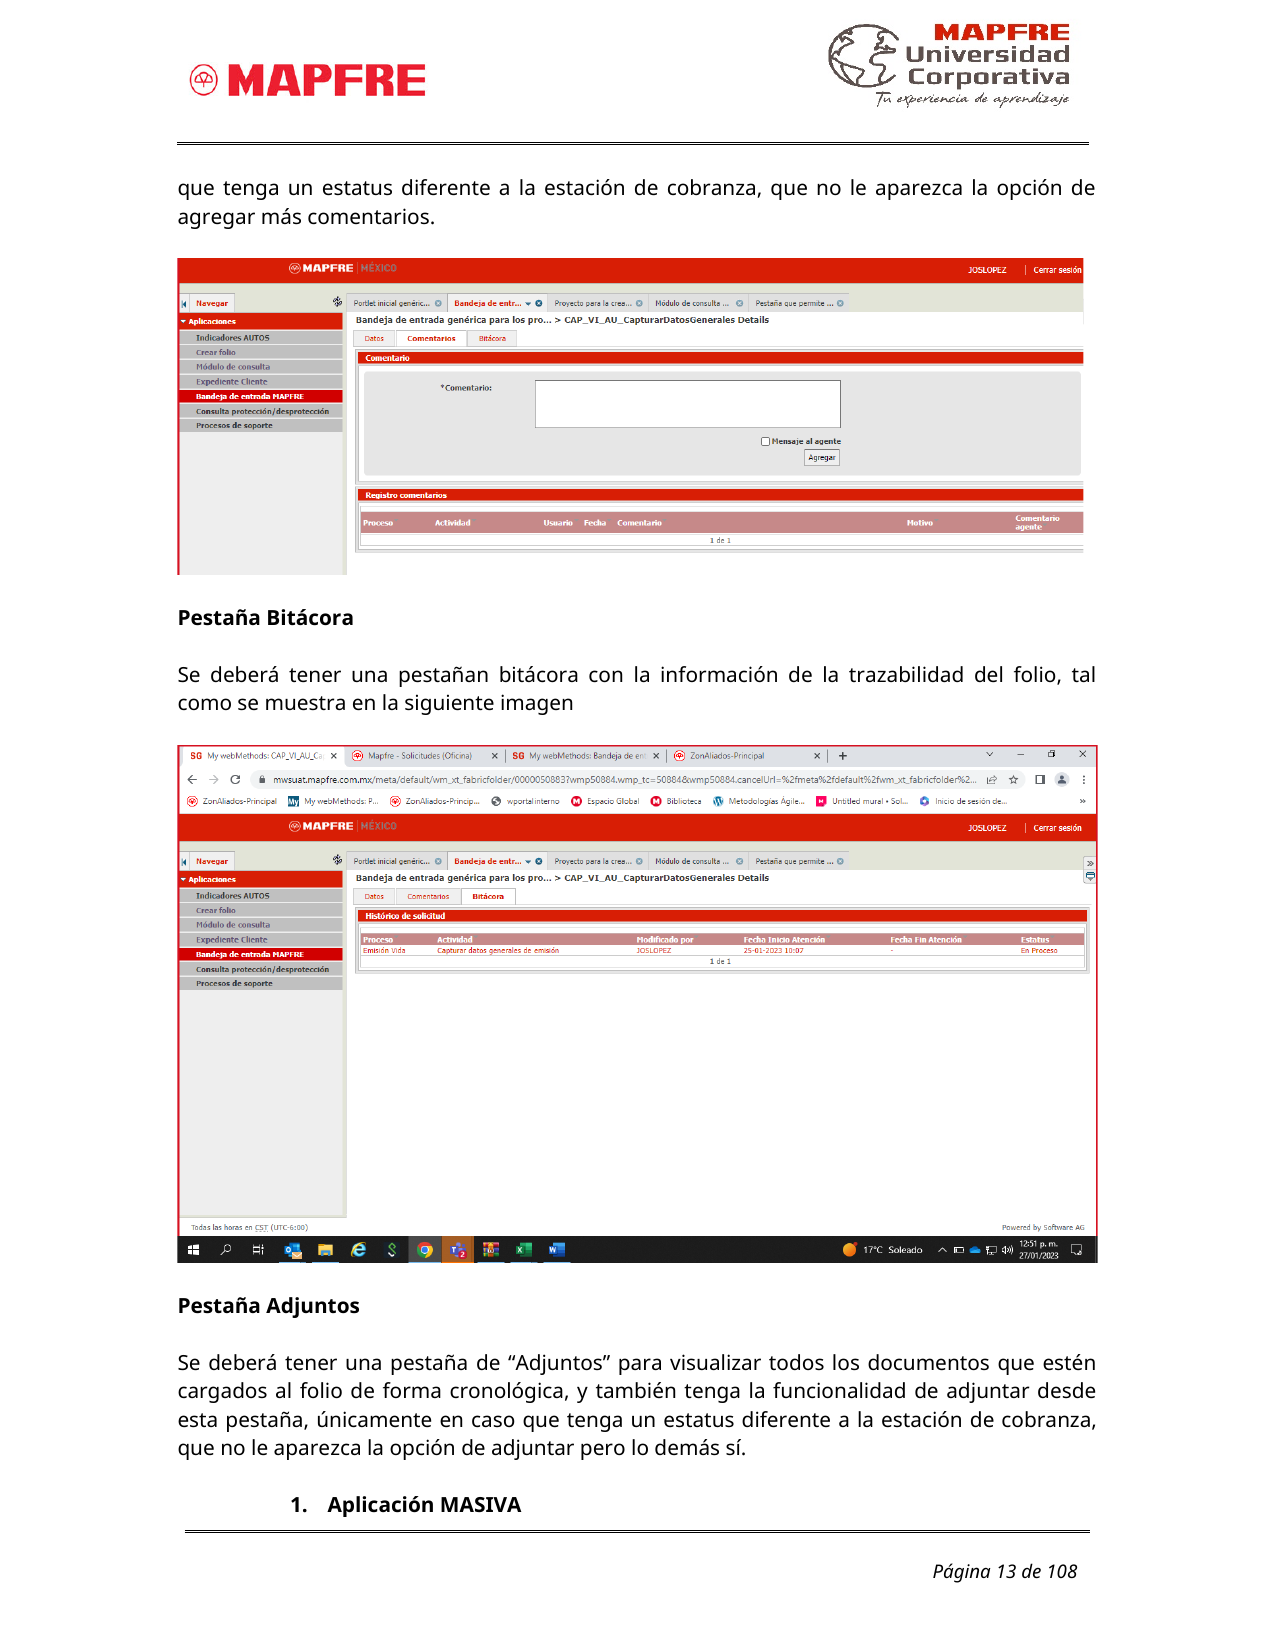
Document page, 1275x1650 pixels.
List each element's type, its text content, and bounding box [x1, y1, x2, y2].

picture [814, 14, 1089, 114]
picture [177, 258, 1084, 575]
picture [177, 745, 1098, 1263]
text Pestaña Bitácora [177, 603, 1098, 631]
text Se deberá tener una pestañan bitácora con la información de la trazabilidad del folio, tal como se muestra en la siguiente imagen [177, 660, 1098, 717]
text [177, 173, 1098, 230]
list Aplicación MASIVA [290, 1490, 1098, 1518]
text Pestaña Adjuntos [177, 1291, 1098, 1319]
text Se deberá tener una pestaña de “Adjuntos” para visualizar todos los documentos que estén cargados al folio de forma cronológica, y también tenga la funcionalidad de adjuntar desde esta pestaña, únicamente en caso que tenga un estatus diferente a la estación de cobranza, que no le aparezca la opción de adjuntar pero lo demás sí. [177, 1348, 1098, 1462]
picture [188, 48, 429, 109]
